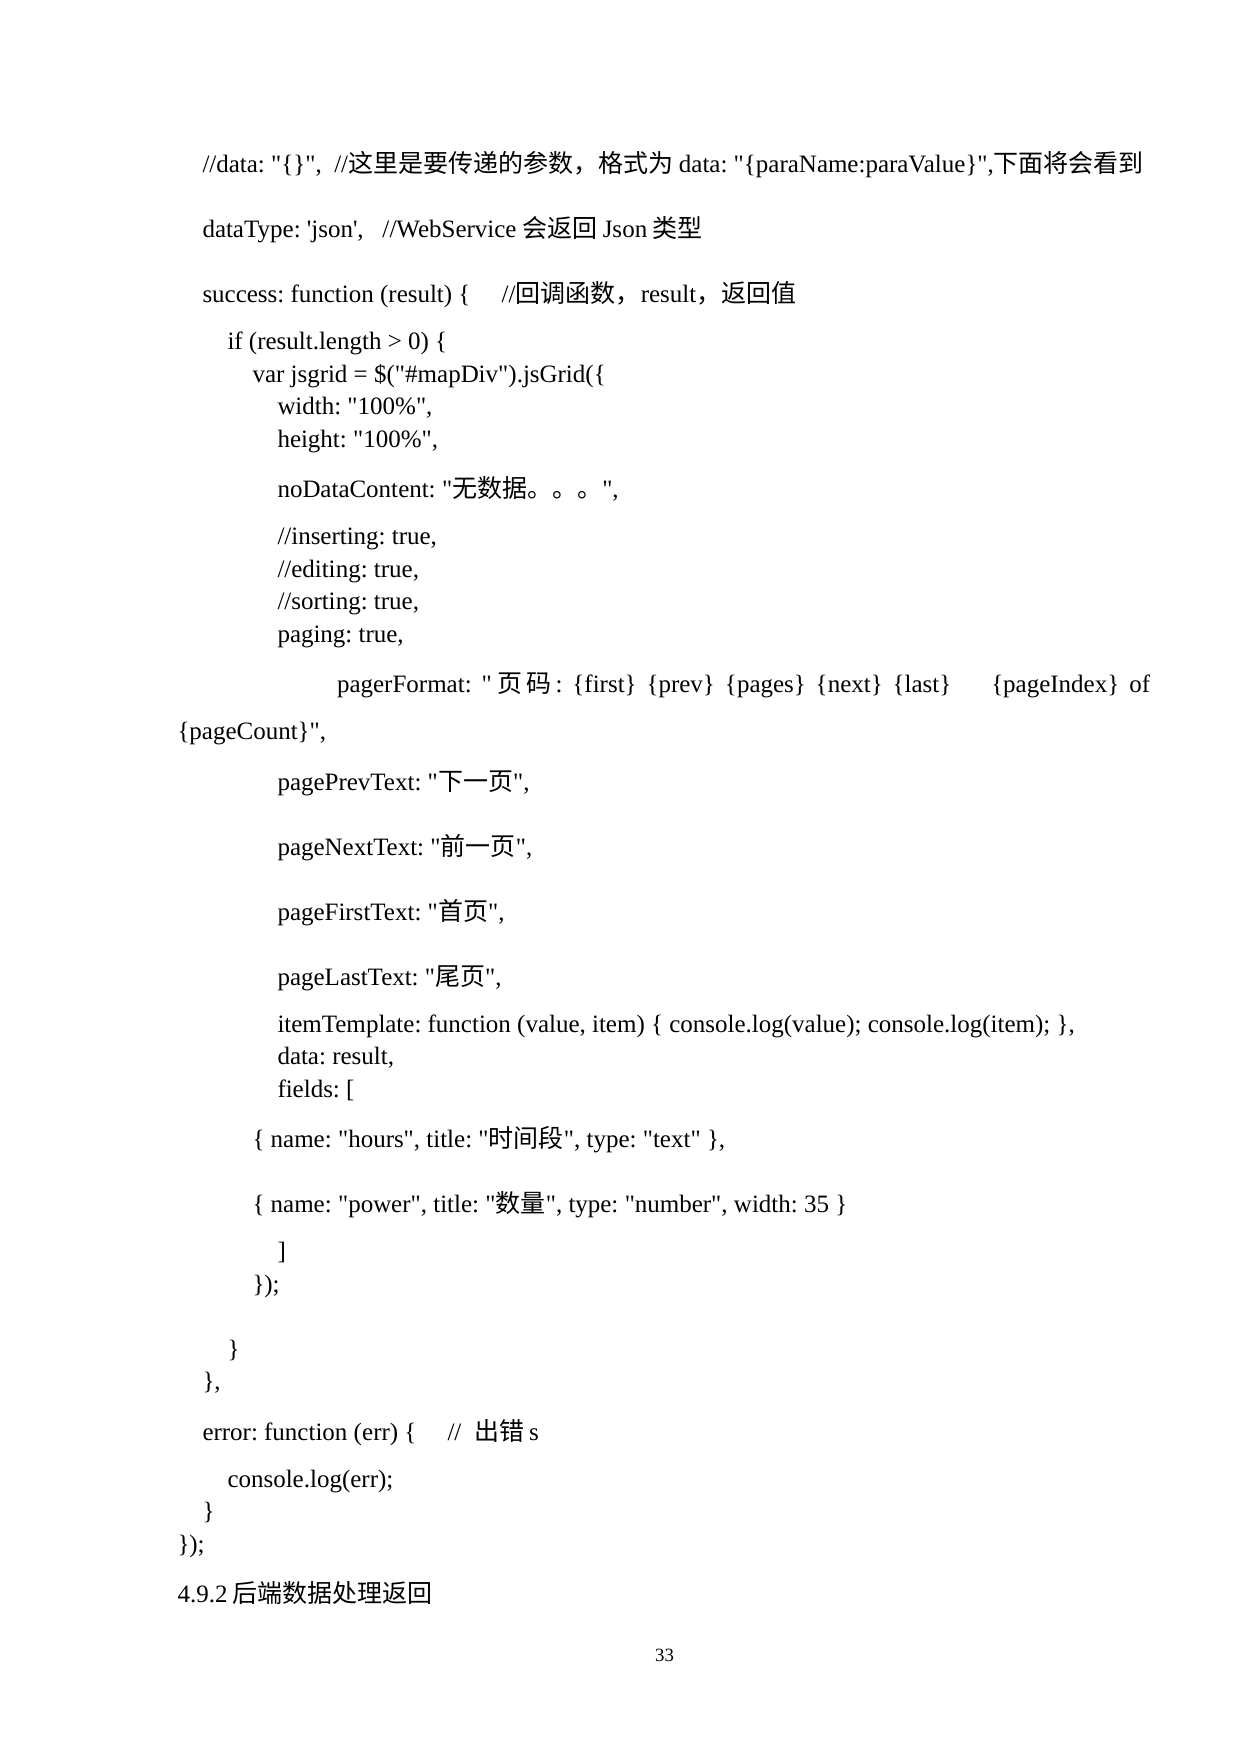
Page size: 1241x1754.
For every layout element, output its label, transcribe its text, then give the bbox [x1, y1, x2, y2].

text height: "100%", [177, 422, 1152, 454]
text } [177, 1494, 1152, 1527]
text width: "100%", [177, 389, 1152, 422]
text success: function (result) { //回调函数，result，返回值 [177, 259, 1152, 324]
text }); [177, 1267, 1152, 1299]
text if (result.length > 0) { [177, 324, 1152, 357]
text pageLastText: "尾页", [177, 942, 1152, 1007]
text pagerFormat: "页码: {first} {prev} {pages} {next} {last} {pageIndex} of {pageCount}", [177, 649, 1152, 747]
text error: function (err) { // 出错s [177, 1397, 1152, 1462]
text dataType: 'json', //WebService 会返回Json类型 [177, 194, 1152, 259]
text //sorting: true, [177, 584, 1152, 617]
text pagePrevText: "下一页", [177, 747, 1152, 812]
text var jsgrid = $("#mapDiv").jsGrid({ [177, 357, 1152, 389]
text console.log(err); [177, 1462, 1152, 1494]
text pageFirstText: "首页", [177, 877, 1152, 942]
text fields: [ [177, 1072, 1152, 1104]
text data: result, [177, 1039, 1152, 1072]
text ] [177, 1234, 1152, 1267]
text //inserting: true, [177, 519, 1152, 552]
text { name: "hours", title: "时间段", type: "text" }, [177, 1104, 1152, 1169]
text noDataContent: "无数据。。。", [177, 454, 1152, 519]
text itemTemplate: function (value, item) { console.log(value); console.log(item); }, [177, 1007, 1152, 1039]
text //data: "{}", //这里是要传递的参数，格式为 data: "{paraName:paraValue}",下面将会看到 [177, 129, 1152, 194]
text paging: true, [177, 617, 1152, 649]
text //editing: true, [177, 552, 1152, 584]
text pageNextText: "前一页", [177, 812, 1152, 877]
text { name: "power", title: "数量", type: "number", width: 35 } [177, 1169, 1152, 1234]
text }); [177, 1527, 1152, 1559]
text } [177, 1332, 1152, 1364]
text 4.9.2后端数据处理返回 [177, 1559, 1152, 1624]
text }, [177, 1364, 1152, 1397]
